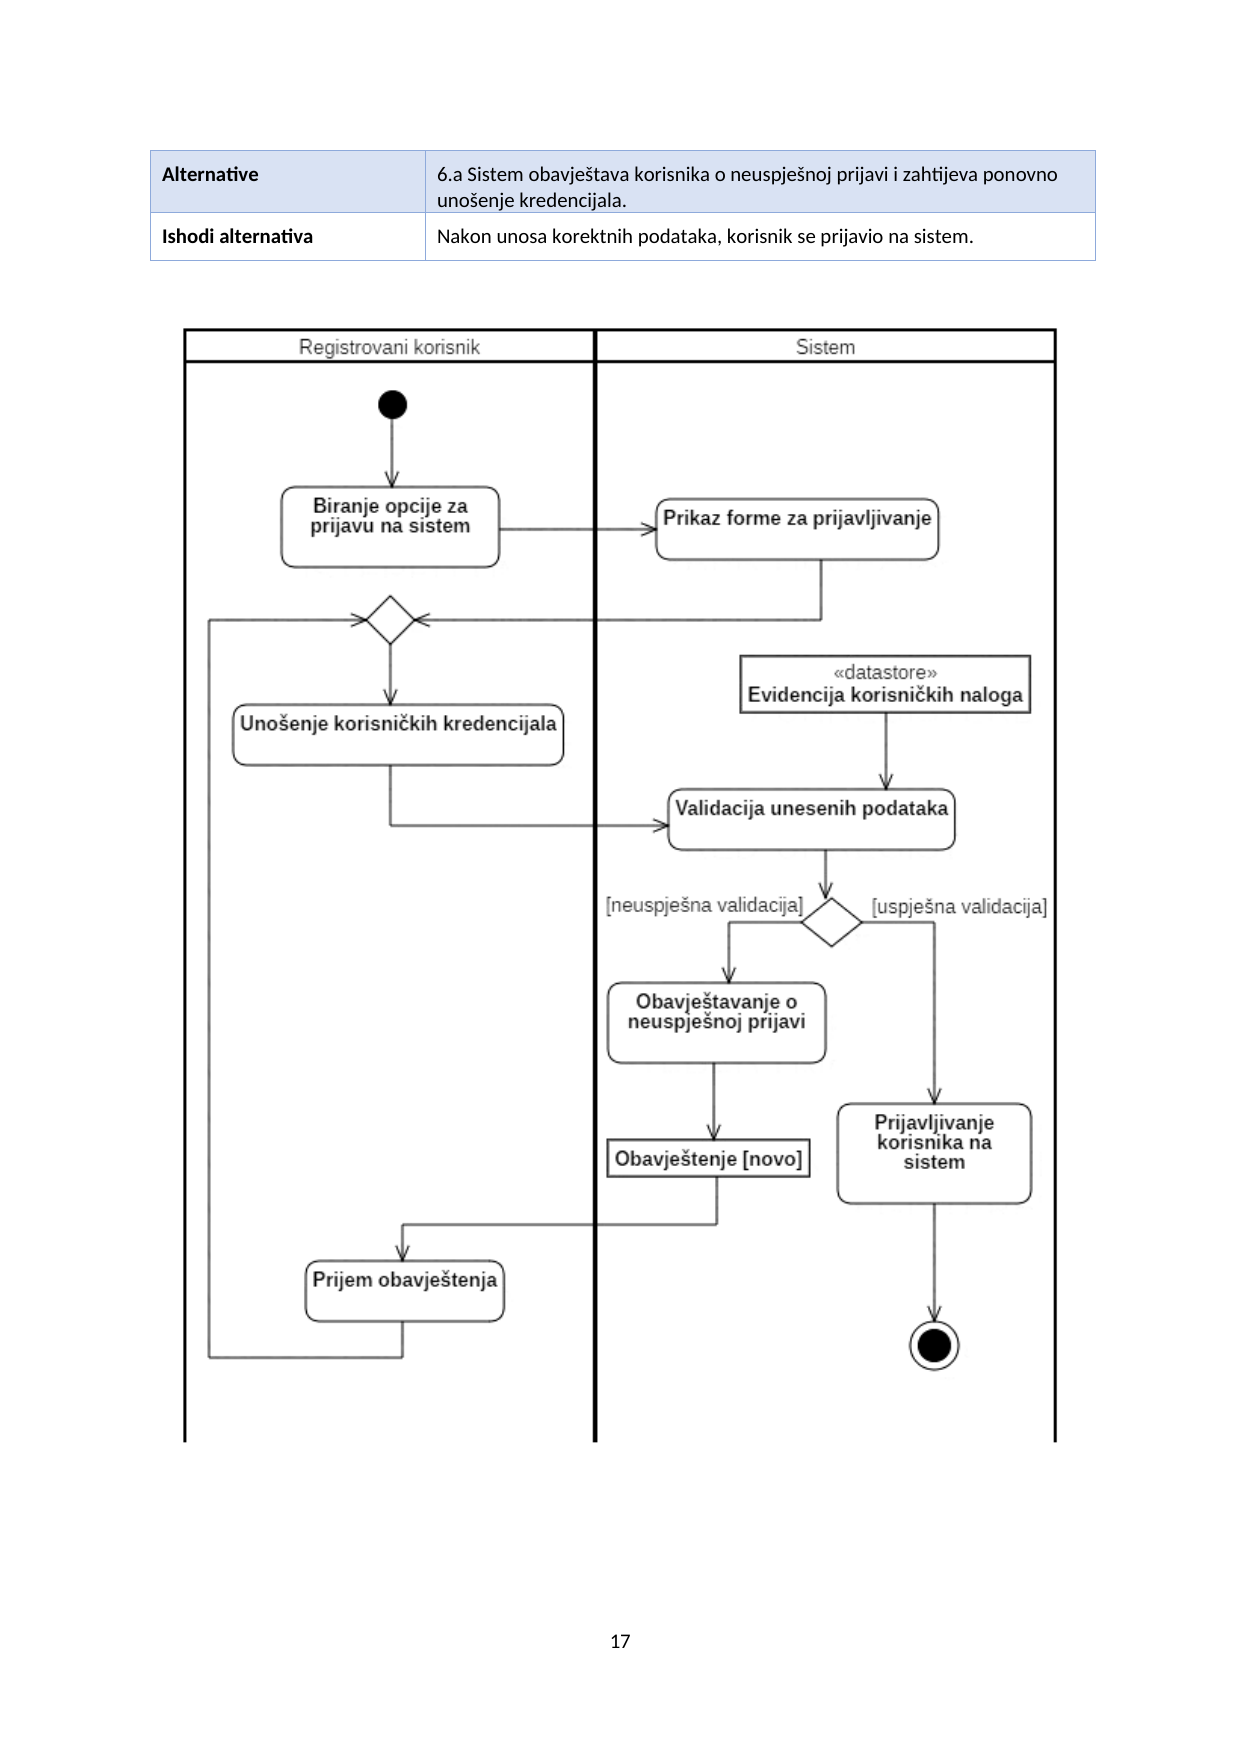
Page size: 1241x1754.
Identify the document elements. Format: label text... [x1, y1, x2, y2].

picture [178, 321, 1062, 1453]
table_cell 6.a Sistem obavještava korisnika o neuspješnoj prijavi i zahtijeva ponovno unošenje kredencijala. [426, 151, 1095, 212]
table_cell Alternative [151, 151, 425, 212]
table_cell Ishodi alternativa [151, 213, 425, 259]
table_cell Nakon unosa korektnih podataka, korisnik se prijavio na sistem. [426, 213, 1095, 259]
